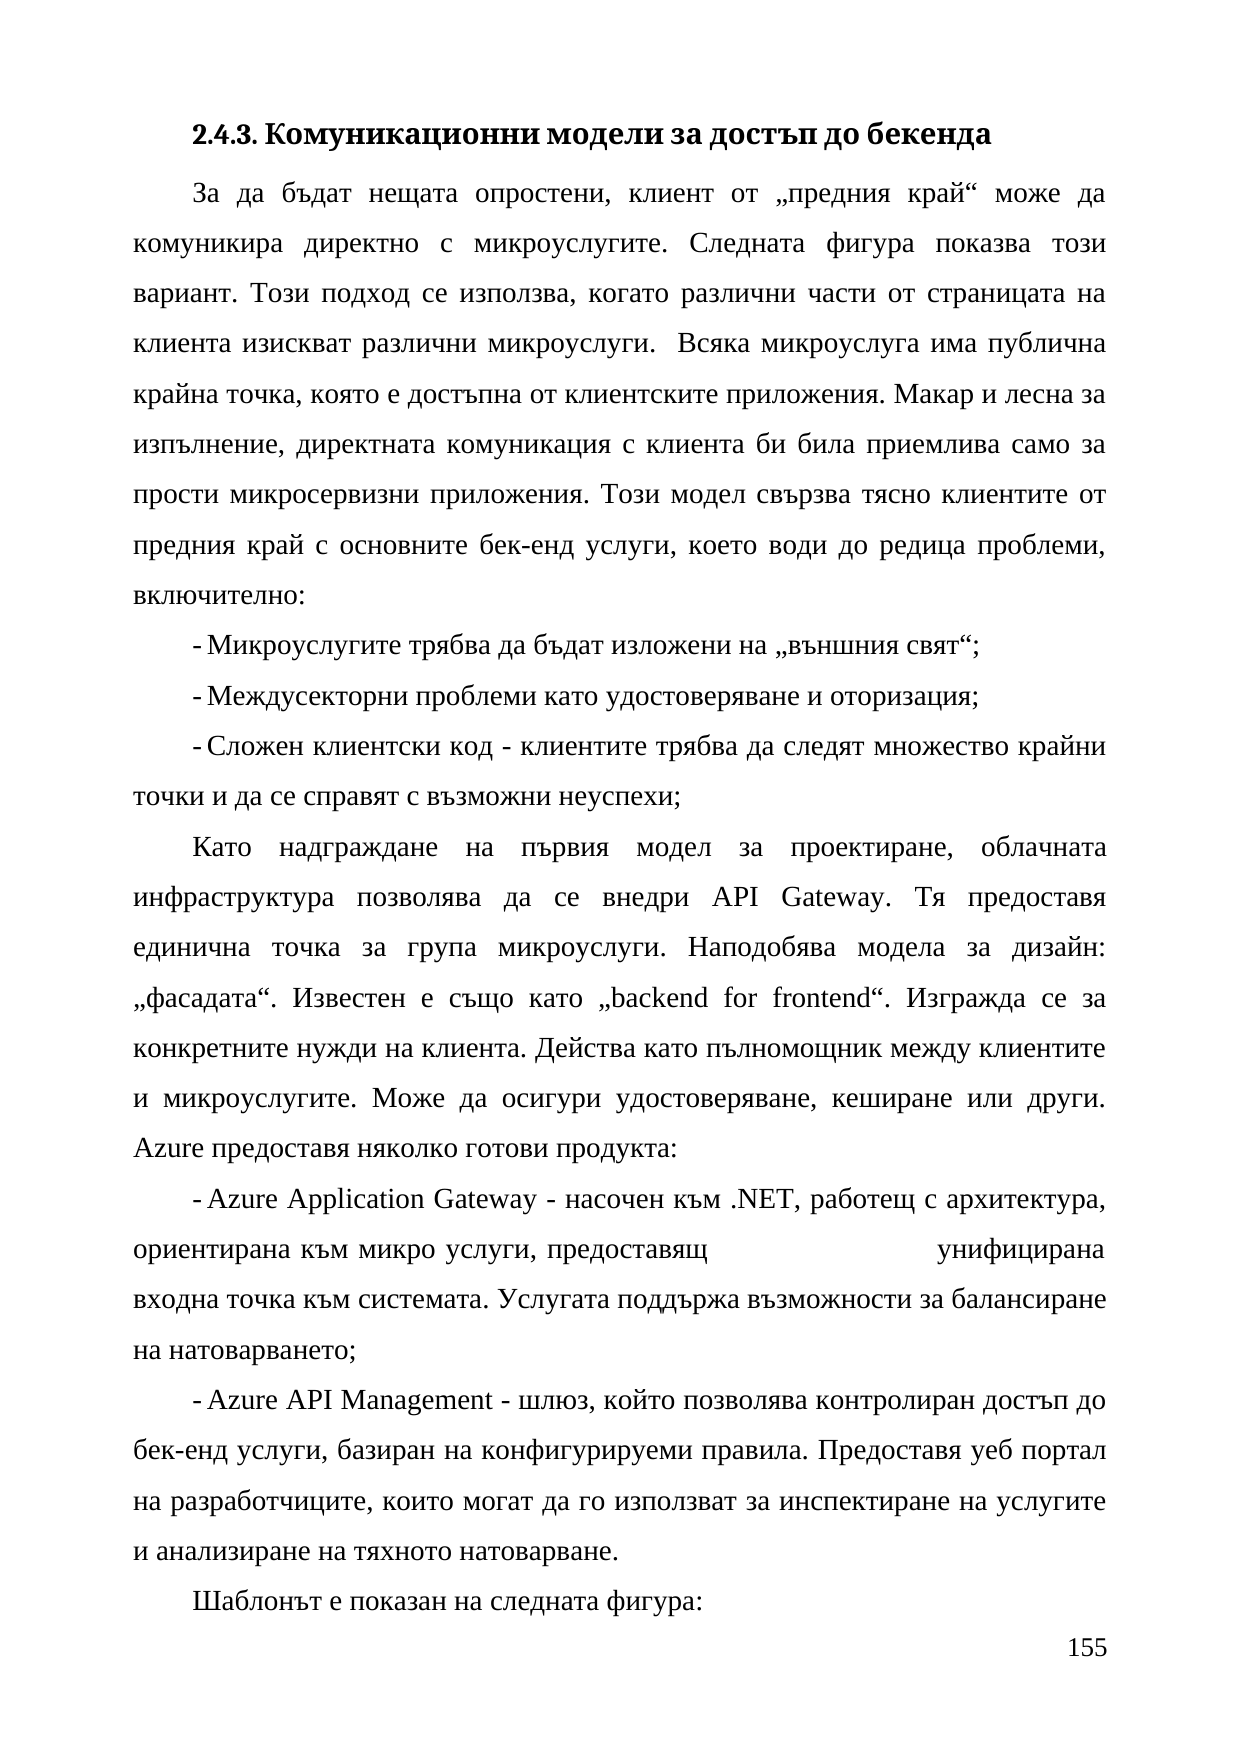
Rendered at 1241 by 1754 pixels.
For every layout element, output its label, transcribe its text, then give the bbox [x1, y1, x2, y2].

text Шаблонът е показан на следната фигура: [133, 1583, 1107, 1617]
text - Микроуслугите трябва да бъдат изложени на „външния свят“; [133, 627, 1107, 661]
text За да бъдат нещата опростени, клиент от „предния край“ може да комуникира директно с микроуслугите. Следната фигура показва този вариант. Този подход се използва, когато различни части от страницата на клиента изискват различни микроуслуги. Всяка микроуслуга има публична крайна точка, която е достъпна от клиентските приложения. Макар и лесна за изпълнение, директната комуникация с клиента би била приемлива само за прости микросервизни приложения. Този модел свързва тясно клиентите от предния край с основните бек-енд услуги, което води до редица проблеми, включително: [133, 175, 1107, 611]
subtitle 2.4.3. Комуникационни модели за достъп до бекенда [133, 118, 1107, 152]
text Като надграждане на първия модел за проектиране, облачната инфраструктура позволява да се внедри API Gateway. Тя предоставя единична точка за група микроуслуги. Наподобява модела за дизайн: „фасадата“. Известен е също като „backend for frontend“. Изгражда се за конкретните нужди на клиента. Действа като пълномощник между клиентите и микроуслугите. Може да осигури удостоверяване, кеширане или други. Azure предоставя няколко готови продукта: [133, 829, 1107, 1164]
text - Azure Application Gateway - насочен към .NET, работещ с архитектура, ориентирана към микро услуги, предоставящ унифицирана входна точка към системата. Услугата поддържа възможности за балансиране на натоварването; [133, 1181, 1107, 1365]
text - Сложен клиентски код - клиентите трябва да следят множество крайни точки и да се справят с възможни неуспехи; [133, 728, 1107, 812]
text - Azure API Management - шлюз, който позволява контролиран достъп до бек-енд услуги, базиран на конфигурируеми правила. Предоставя уеб портал на разработчиците, които могат да го използват за инспектиране на услугите и анализиране на тяхното натоварване. [133, 1382, 1107, 1567]
text - Междусекторни проблеми като удостоверяване и оторизация; [133, 678, 1107, 711]
